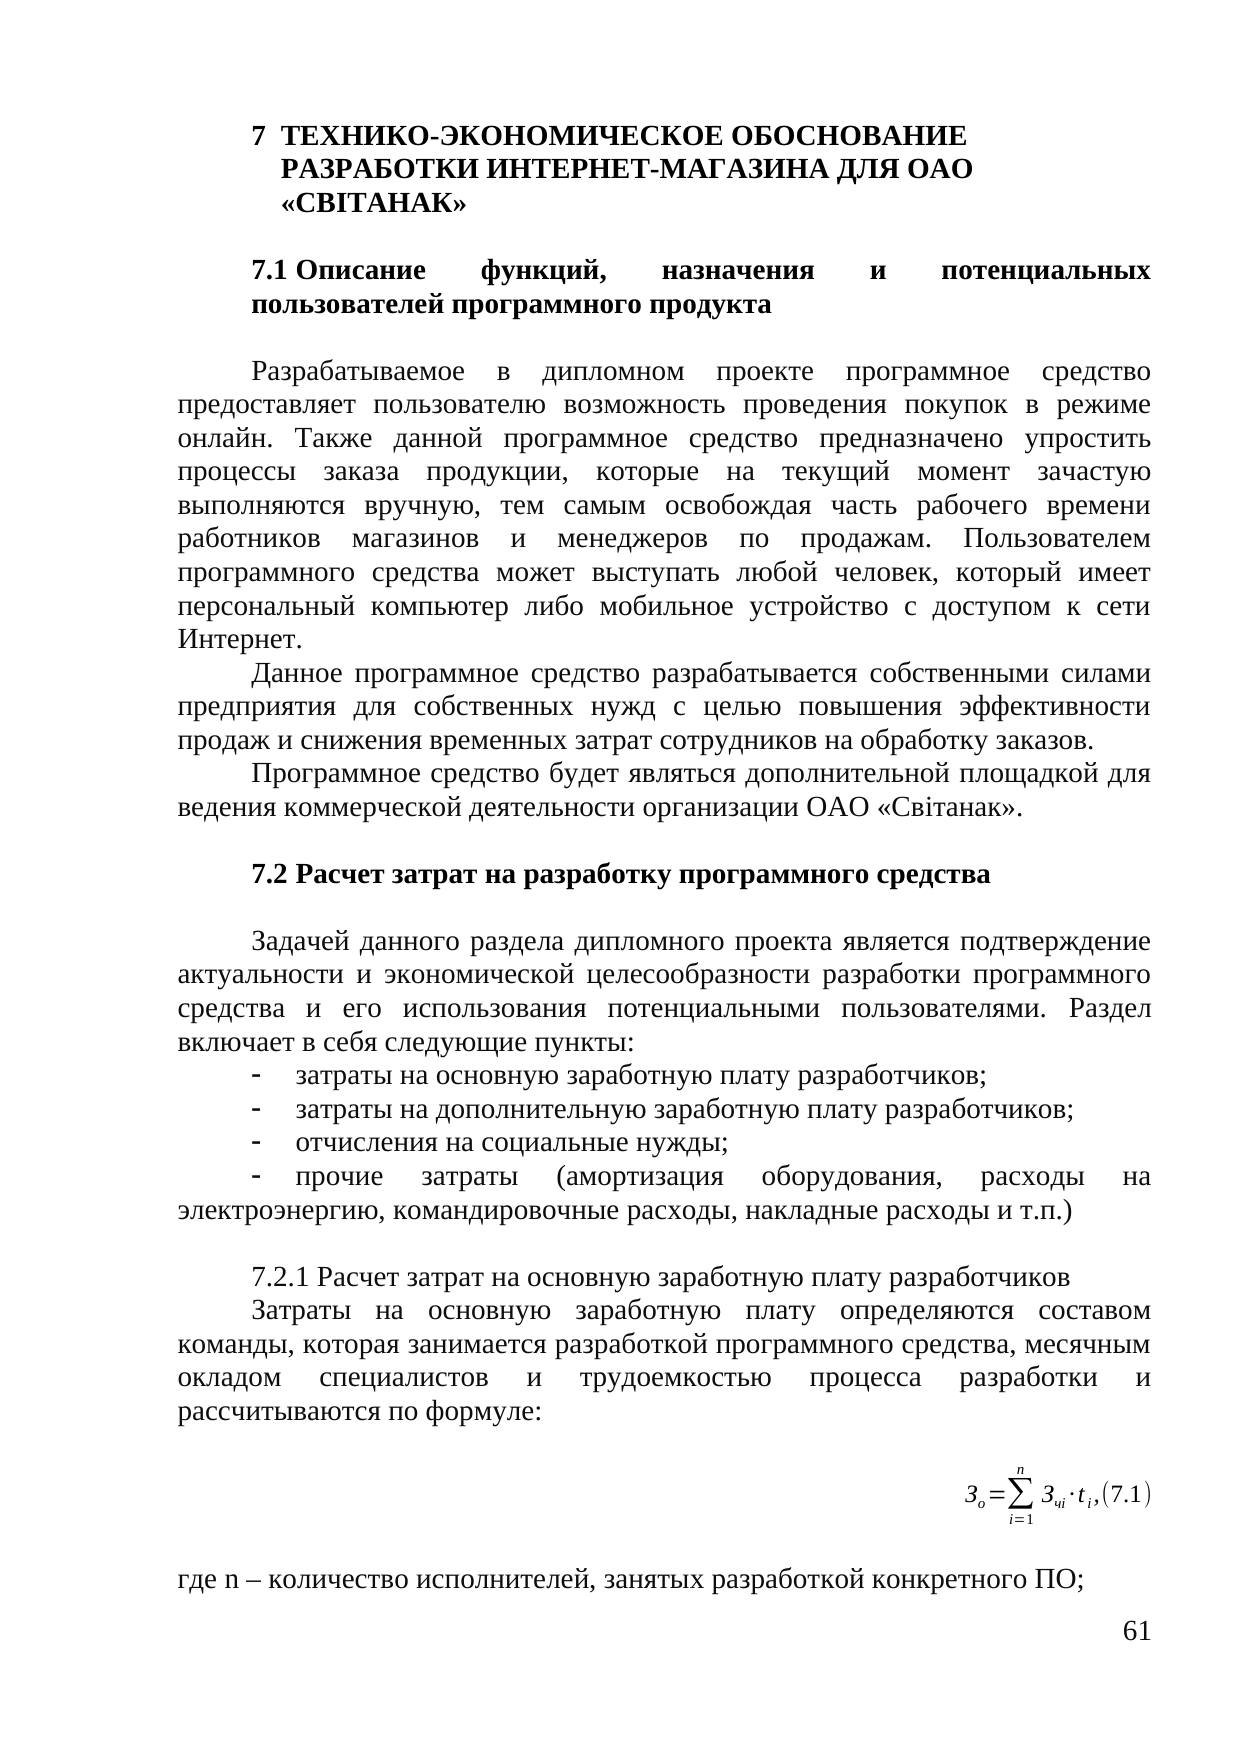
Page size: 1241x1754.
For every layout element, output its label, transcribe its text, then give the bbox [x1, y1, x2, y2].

list затраты на основную заработную плату разработчиков; [177, 1057, 1152, 1091]
text Разрабатываемое в дипломном проекте программное средство предоставляет пользователю возможность проведения покупок в режиме онлайн. Также данной программное средство предназначено упростить процессы заказа продукции, которые на текущий момент зачастую выполняются вручную, тем самым освобождая часть рабочего времени работников магазинов и менеджеров по продажам. Пользователем программного средства может выступать любой человек, который имеет персональный компьютер либо мобильное устройство с доступом к сети Интернет. [177, 353, 1152, 655]
list прочие затраты (амортизация оборудования, расходы на электроэнергию, командировочные расходы, накладные расходы и т.п.) [177, 1158, 1152, 1225]
list отчисления на социальные нужды; [177, 1124, 1152, 1158]
list затраты на дополнительную заработную плату разработчиков; [177, 1091, 1152, 1124]
subtitle Технико-экономическое обоснование разработки интернет-магазина для ОАО «Свiтанак» [251, 118, 1152, 219]
subtitle 7.2 Расчет затрат на разработку программного средства [251, 856, 1152, 889]
text 7.2.1 Расчет затрат на основную заработную плату разработчиков [177, 1259, 1152, 1292]
text Затраты на основную заработную плату определяются составом команды, которая занимается разработкой программного средства, месячным окладом специалистов и трудоемкостью процесса разработки и рассчитываются по формуле: [177, 1292, 1152, 1427]
text Программное средство будет являться дополнительной площадкой для ведения коммерческой деятельности организации ОАО «Свiтанак». [177, 755, 1152, 822]
subtitle 7.1 Описание функций, назначения и потенциальных пользователей программного продукта [251, 252, 1152, 319]
text Данное программное средство разрабатывается собственными силами предприятия для собственных нужд с целью повышения эффективности продаж и снижения временных затрат сотрудников на обработку заказов. [177, 655, 1152, 755]
list где n – количество исполнителей, занятых разработкой конкретного ПО; [177, 1561, 1152, 1594]
text Задачей данного раздела дипломного проекта является подтверждение актуальности и экономической целесообразности разработки программного средства и его использования потенциальными пользователями. Раздел включает в себя следующие пункты: [177, 923, 1152, 1057]
